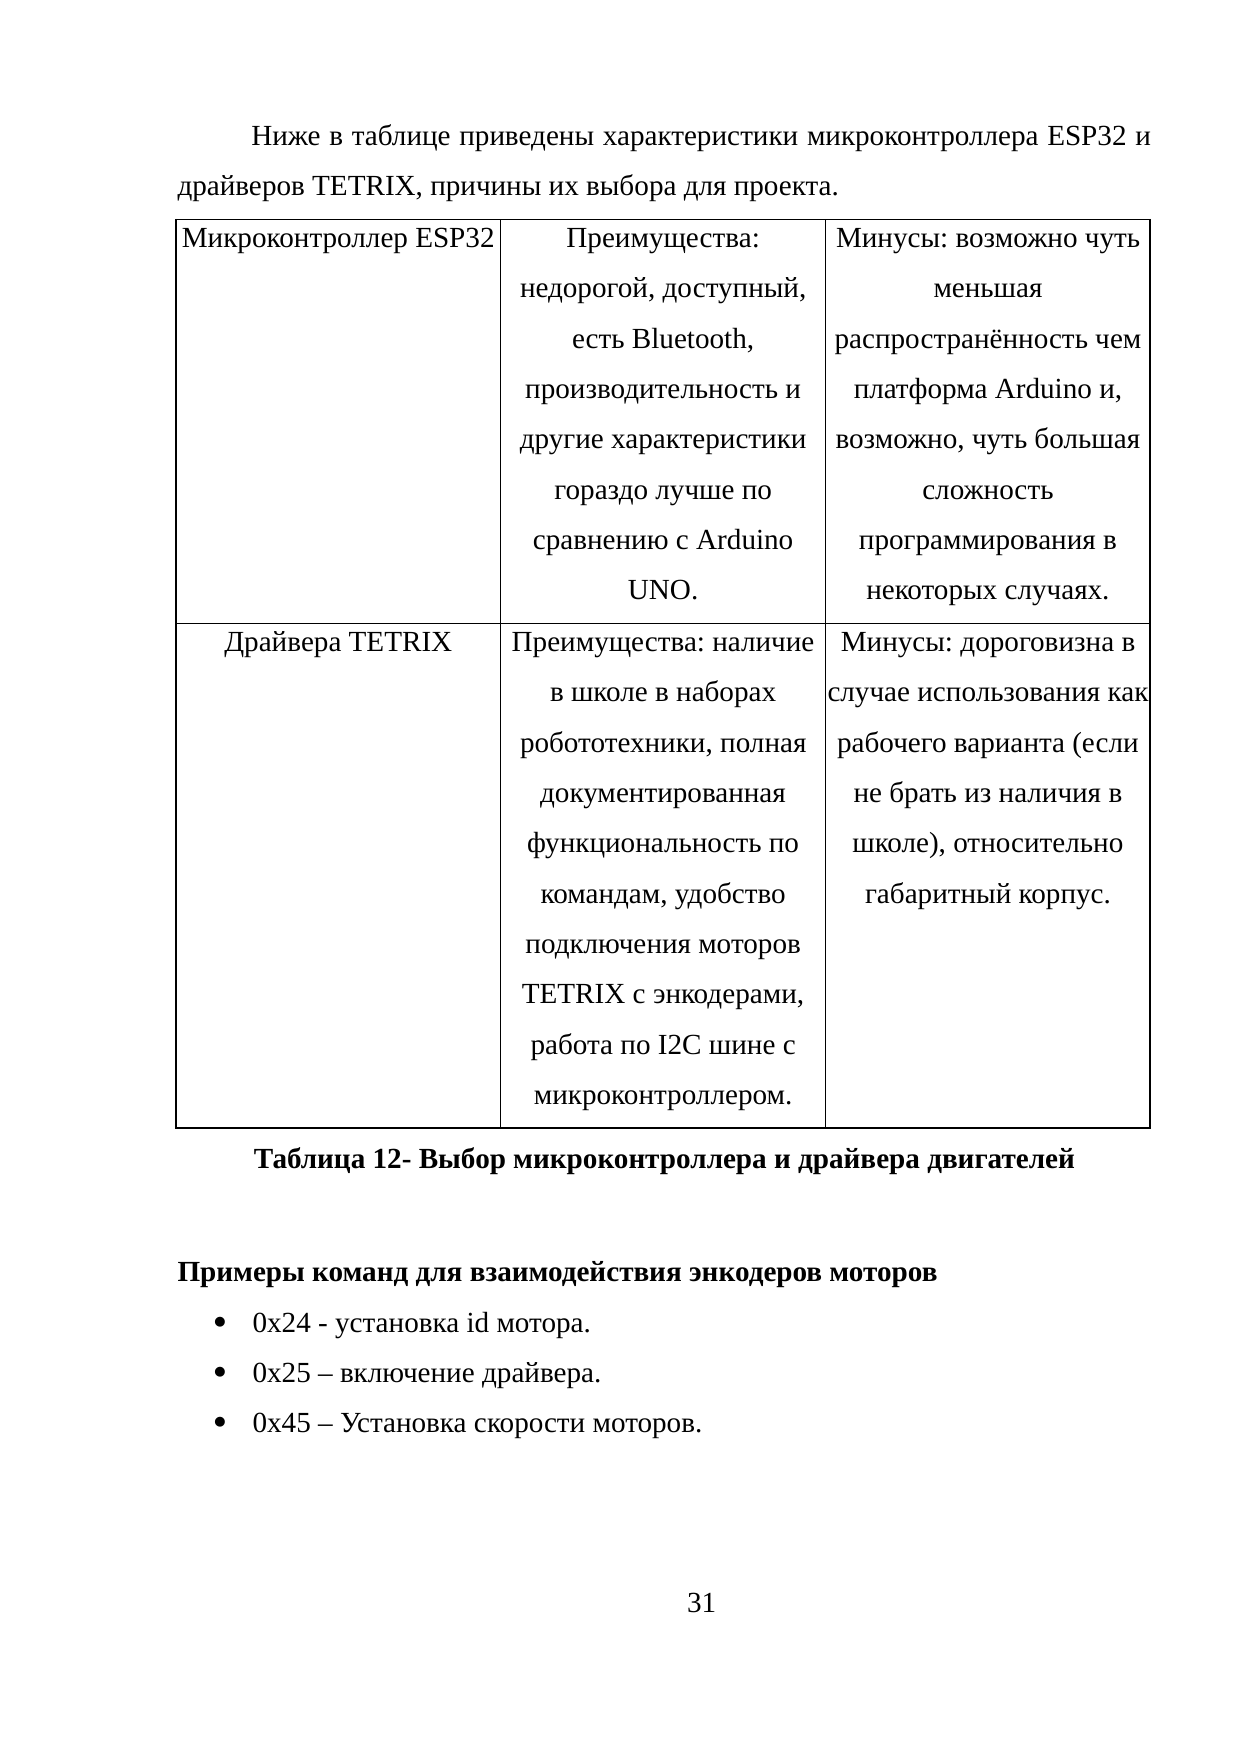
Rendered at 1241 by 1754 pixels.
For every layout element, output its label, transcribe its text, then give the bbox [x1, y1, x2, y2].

list 0x25 – включение драйвера. [215, 1355, 1152, 1389]
subtitle Таблица 12- Выбор микроконтроллера и драйвера двигателей [177, 1141, 1152, 1175]
table_header Преимущества: недорогой, доступный, есть Bluetooth, производительность и другие характеристики гораздо лучше по сравнению с Arduino UNO. [501, 220, 825, 623]
table_header Микроконтроллер ESP32 [177, 220, 500, 623]
list Примеры команд для взаимодействия энкодеров моторов [177, 1254, 1152, 1288]
text Ниже в таблице приведены характеристики микроконтроллера ESP32 и драйверов TETRIX, причины их выбора для проекта. [177, 118, 1152, 202]
table_cell Минусы: дороговизна в случае использования как рабочего варианта (если не брать из наличия в школе), относительно габаритный корпус. [826, 624, 1149, 1127]
list 0x45 – Установка скорости моторов. [215, 1406, 1152, 1439]
table_header Минусы: возможно чуть меньшая распространённость чем платформа Arduino и, возможно, чуть большая сложность программирования в некоторых случаях. [826, 220, 1149, 623]
table_cell Преимущества: наличие в школе в наборах робототехники, полная документированная функциональность по командам, удобство подключения моторов TETRIX с энкодерами, работа по I2C шине с микроконтроллером. [501, 624, 825, 1127]
list 0x24 - установка id мотора. [215, 1305, 1152, 1338]
table_cell Драйвера TETRIX [177, 624, 500, 1127]
